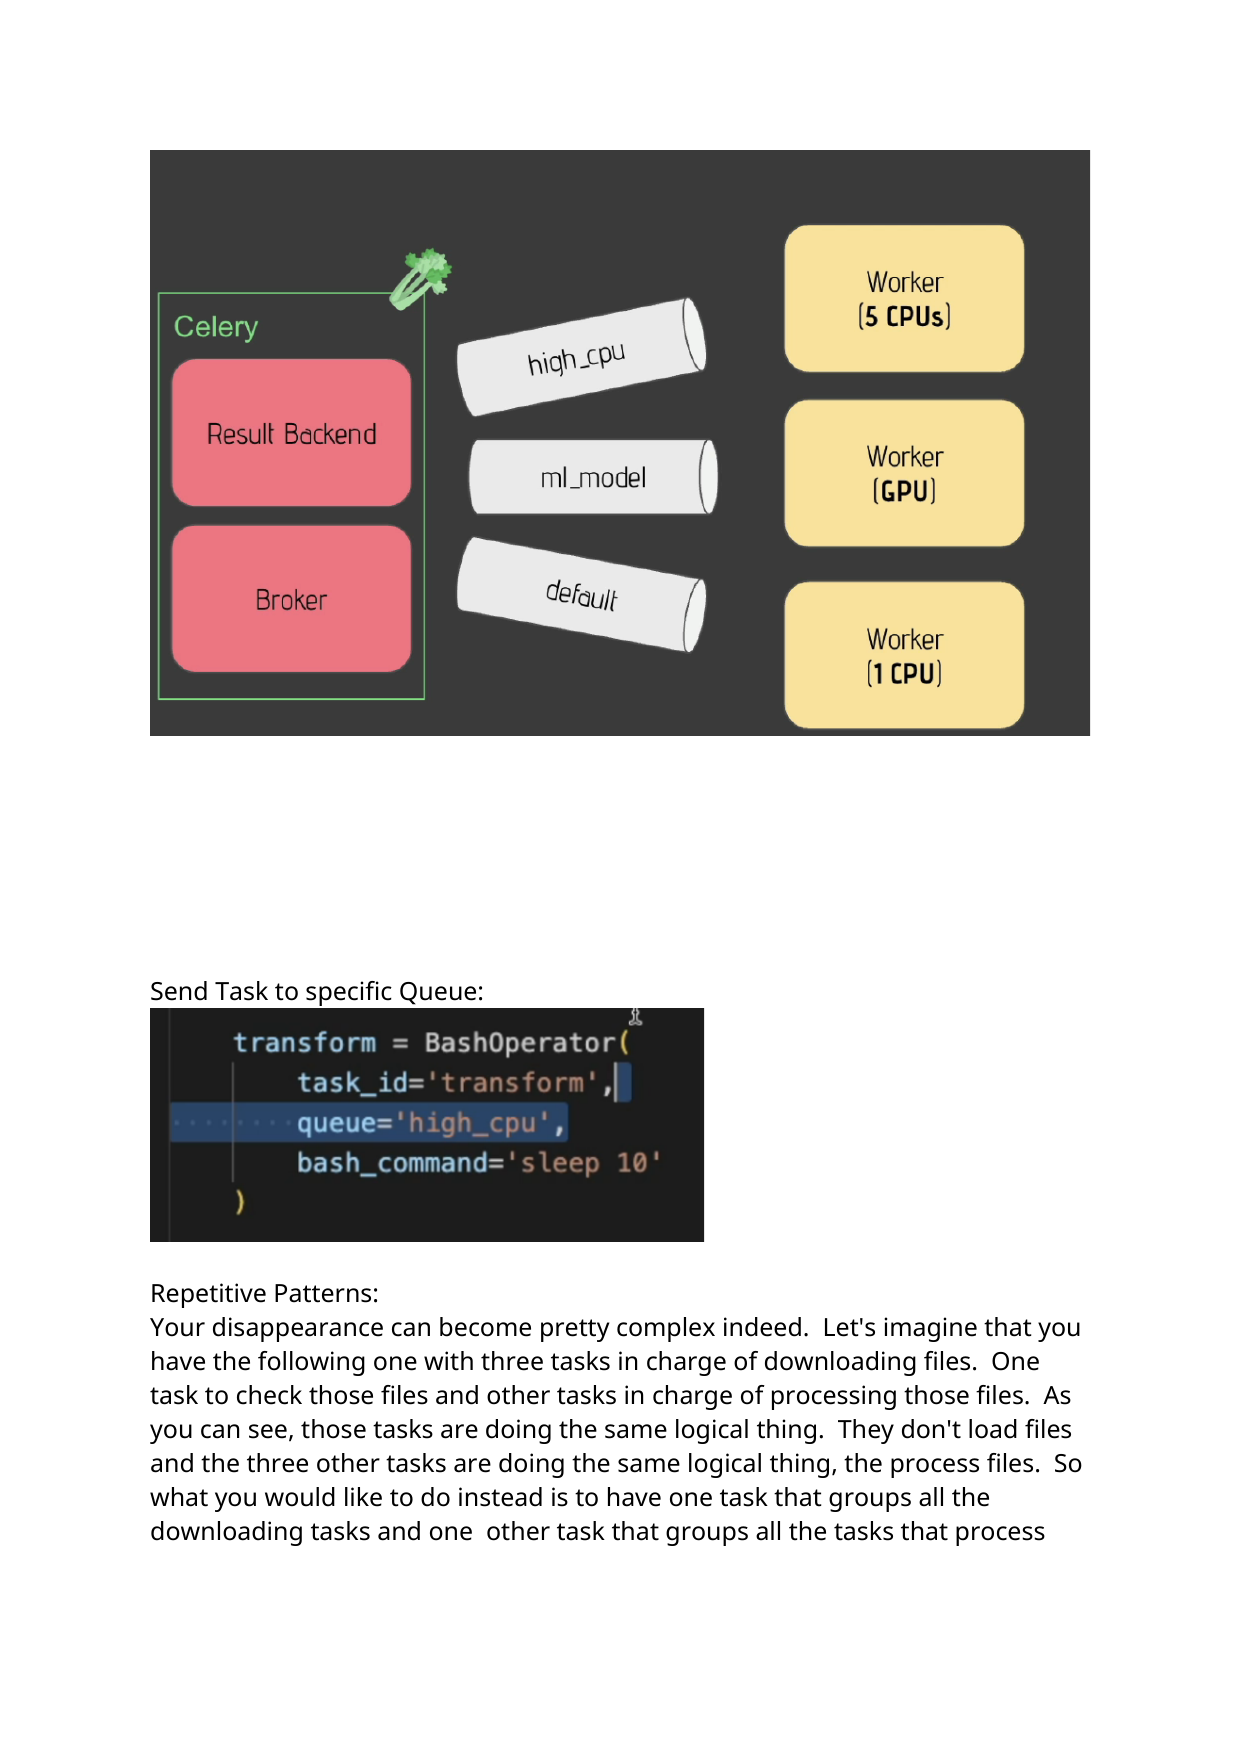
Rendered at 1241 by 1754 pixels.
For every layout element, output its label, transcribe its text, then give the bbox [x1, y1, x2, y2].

text Repetitive Patterns: [150, 1275, 1090, 1309]
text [150, 1309, 1090, 1548]
picture [150, 150, 1091, 736]
picture [150, 1008, 705, 1242]
text Send Task to specific Queue: [150, 974, 1090, 1008]
